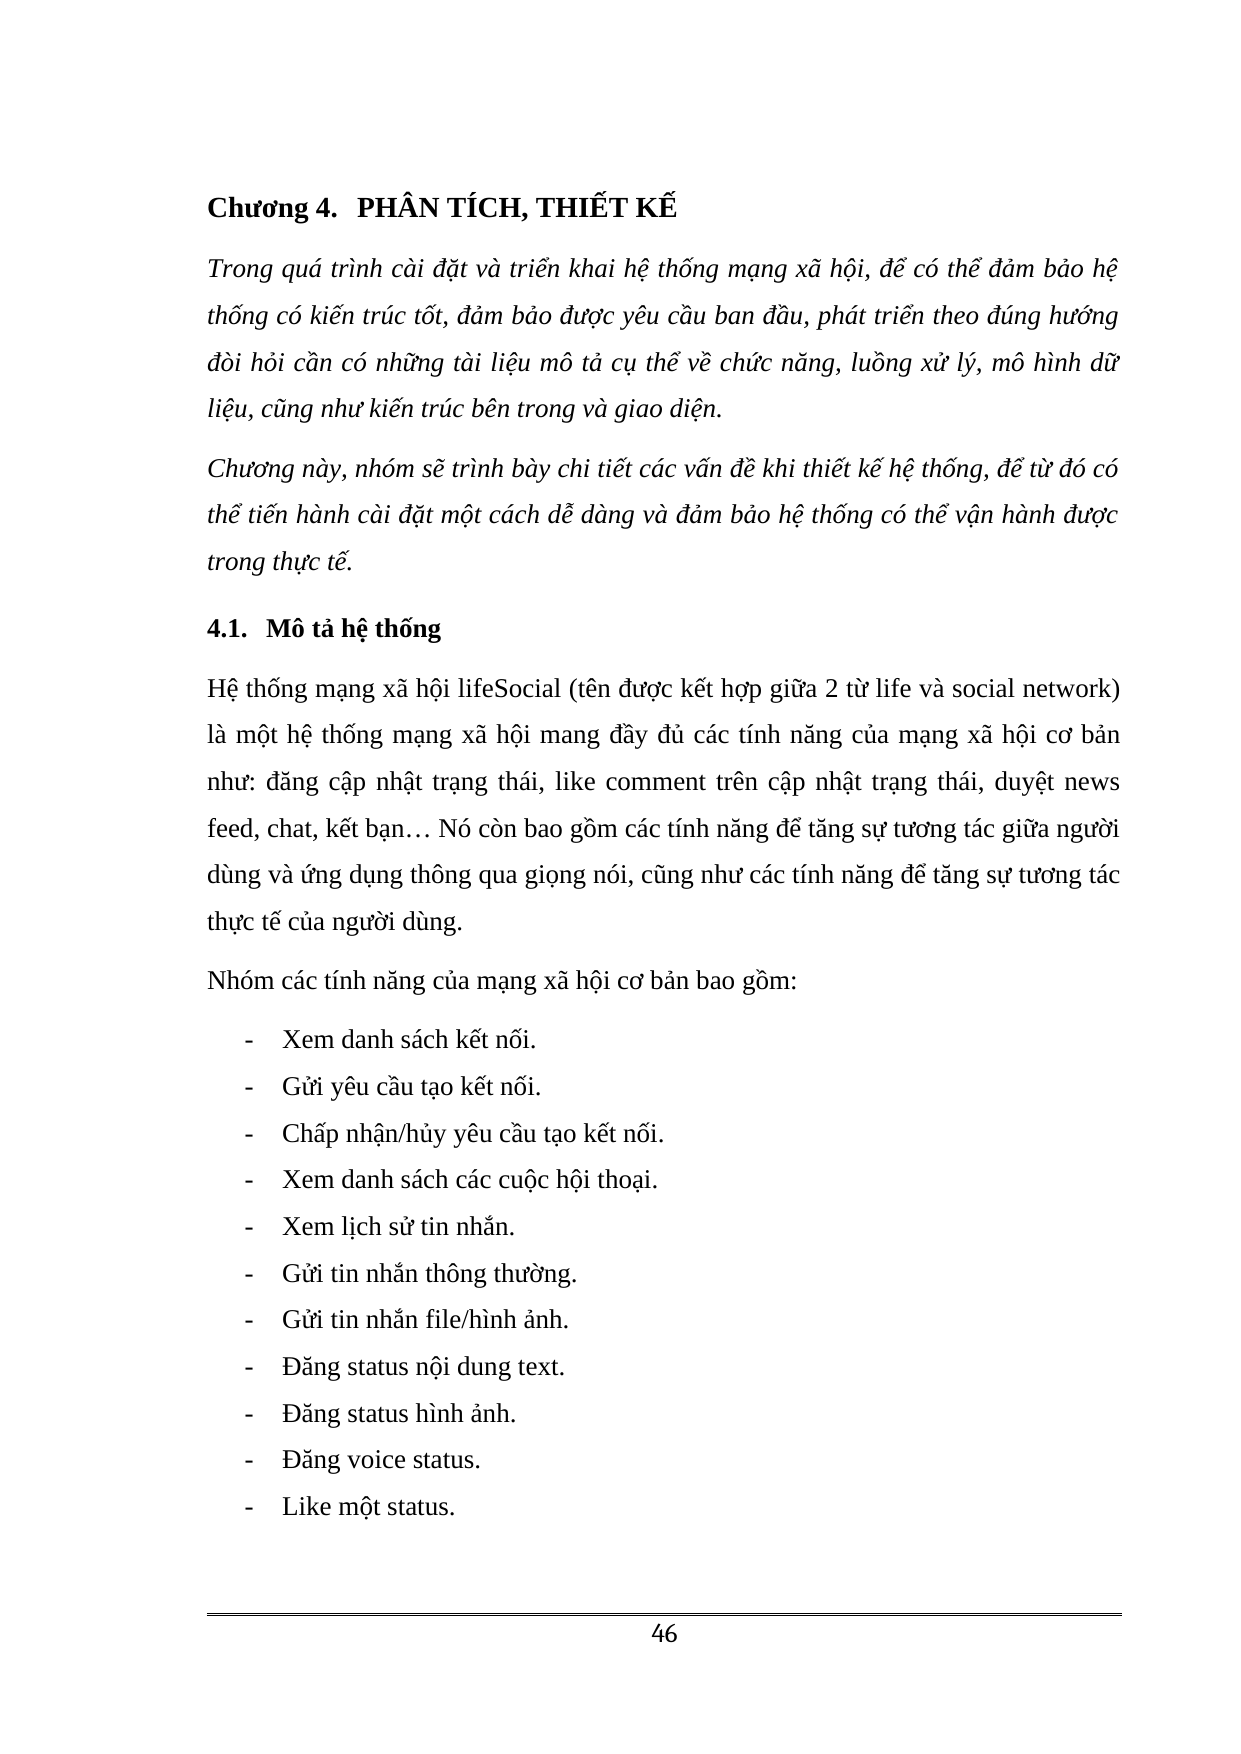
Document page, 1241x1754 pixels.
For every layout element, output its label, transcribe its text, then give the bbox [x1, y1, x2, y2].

list Xem lịch sử tin nhắn. [244, 1210, 1122, 1241]
text Chương này, nhóm sẽ trình bày chi tiết các vấn đề khi thiết kế hệ thống, để từ đó có thể tiến hành cài đặt một cách dễ dàng và đảm bảo hệ thống có thể vận hành được trong thực tế. [207, 452, 1122, 576]
text Nhóm các tính năng của mạng xã hội cơ bản bao gồm: [207, 964, 1122, 995]
list Đăng status hình ảnh. [244, 1397, 1122, 1428]
list Like một status. [244, 1490, 1122, 1521]
list Gửi tin nhắn thông thường. [244, 1257, 1122, 1288]
list Gửi yêu cầu tạo kết nối. [244, 1070, 1122, 1101]
list Đăng voice status. [244, 1443, 1122, 1474]
list Đăng status nội dung text. [244, 1350, 1122, 1381]
text Trong quá trình cài đặt và triển khai hệ thống mạng xã hội, để có thể đảm bảo hệ thống có kiến trúc tốt, đảm bảo được yêu cầu ban đầu, phát triển theo đúng hướng đòi hỏi cần có những tài liệu mô tả cụ thể về chức năng, luồng xử lý, mô hình dữ liệu, cũng như kiến trúc bên trong và giao diện. [207, 252, 1122, 424]
list Gửi tin nhắn file/hình ảnh. [244, 1303, 1122, 1334]
list Chấp nhận/hủy yêu cầu tạo kết nối. [244, 1117, 1122, 1148]
list Xem danh sách kết nối. [244, 1023, 1122, 1054]
list Xem danh sách các cuộc hội thoại. [244, 1163, 1122, 1194]
subtitle Mô tả hệ thống [207, 612, 1122, 644]
text Hệ thống mạng xã hội lifeSocial (tên được kết hợp giữa 2 từ life và social network) là một hệ thống mạng xã hội mang đầy đủ các tính năng của mạng xã hội cơ bản như: đăng cập nhật trạng thái, like comment trên cập nhật trạng thái, duyệt news feed, chat, kết bạn… Nó còn bao gồm các tính năng để tăng sự tương tác giữa người dùng và ứng dụng thông qua giọng nói, cũng như các tính năng để tăng sự tương tác thực tế của người dùng. [207, 672, 1122, 936]
subtitle PHÂN TÍCH, THIẾT KẾ [207, 190, 1122, 223]
